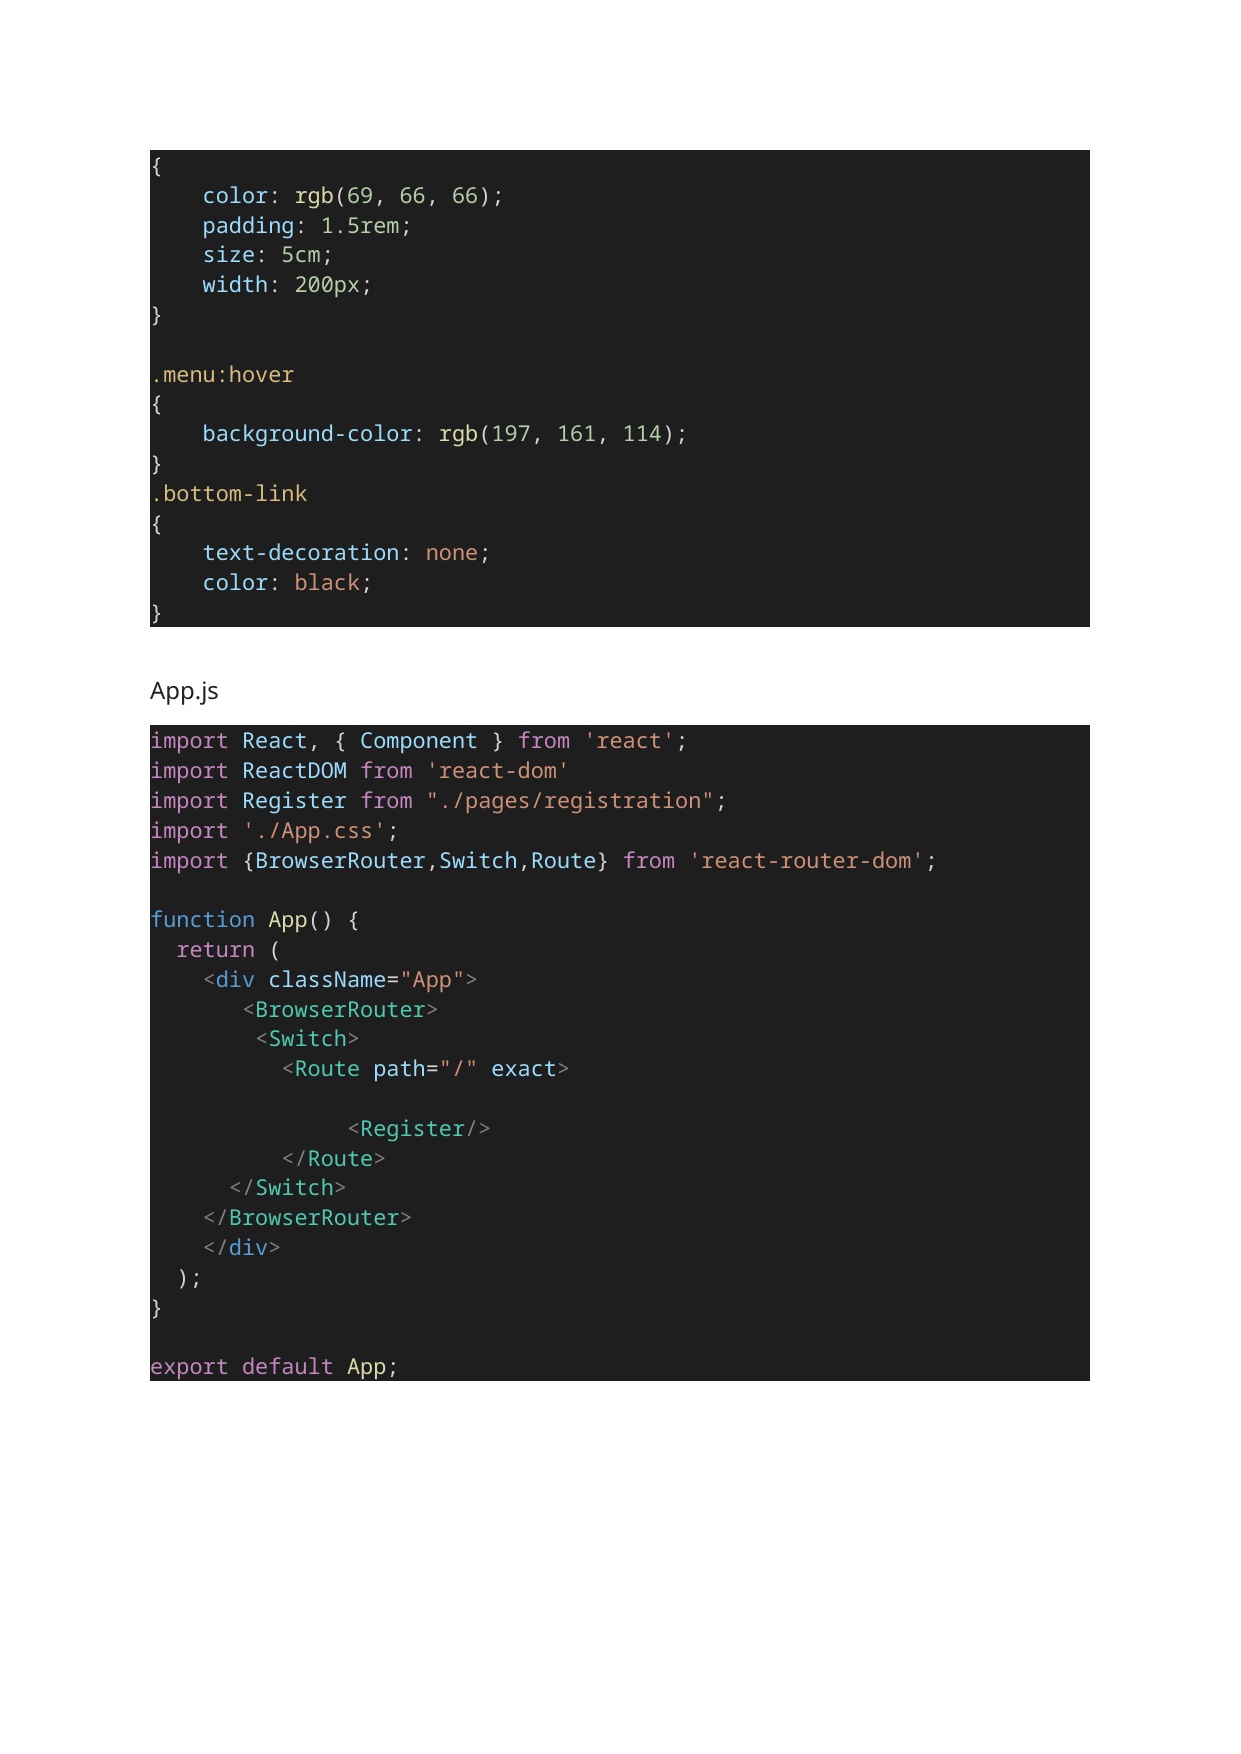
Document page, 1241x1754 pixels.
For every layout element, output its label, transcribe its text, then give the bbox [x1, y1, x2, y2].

text ); [150, 1262, 1090, 1291]
text import ReactDOM from 'react-dom' [150, 755, 1090, 785]
text { [150, 150, 1090, 180]
text { [150, 507, 1090, 537]
text import Register from "./pages/registration"; [150, 785, 1090, 815]
text </div> [150, 1232, 1090, 1262]
text </Switch> [150, 1172, 1090, 1202]
text } [150, 448, 1090, 478]
text <div className="App"> [150, 964, 1090, 993]
text color: rgb(69, 66, 66); [150, 180, 1090, 209]
text color: black; [150, 567, 1090, 597]
text } [150, 597, 1090, 627]
text return ( [150, 934, 1090, 964]
text <BrowserRouter> [150, 993, 1090, 1023]
text } [150, 299, 1090, 329]
text padding: 1.5rem; [150, 209, 1090, 239]
text text-decoration: none; [150, 537, 1090, 567]
text .menu:hover [150, 358, 1090, 388]
text </BrowserRouter> [150, 1202, 1090, 1232]
text .bottom-link [150, 478, 1090, 507]
text </Route> [150, 1142, 1090, 1172]
text export default App; [150, 1351, 1090, 1381]
text import React, { Component } from 'react'; [150, 725, 1090, 755]
text <Switch> [150, 1023, 1090, 1053]
text <Route path="/" exact> [150, 1053, 1090, 1083]
text <Register/> [150, 1113, 1090, 1142]
text width: 200px; [150, 269, 1090, 299]
text import {BrowserRouter,Switch,Route} from 'react-router-dom'; [150, 844, 1090, 874]
text { [150, 388, 1090, 418]
text size: 5cm; [150, 239, 1090, 269]
text App.js [150, 673, 1090, 706]
text } [150, 1291, 1090, 1321]
text background-color: rgb(197, 161, 114); [150, 418, 1090, 448]
text function App() { [150, 904, 1090, 934]
text import './App.css'; [150, 815, 1090, 844]
